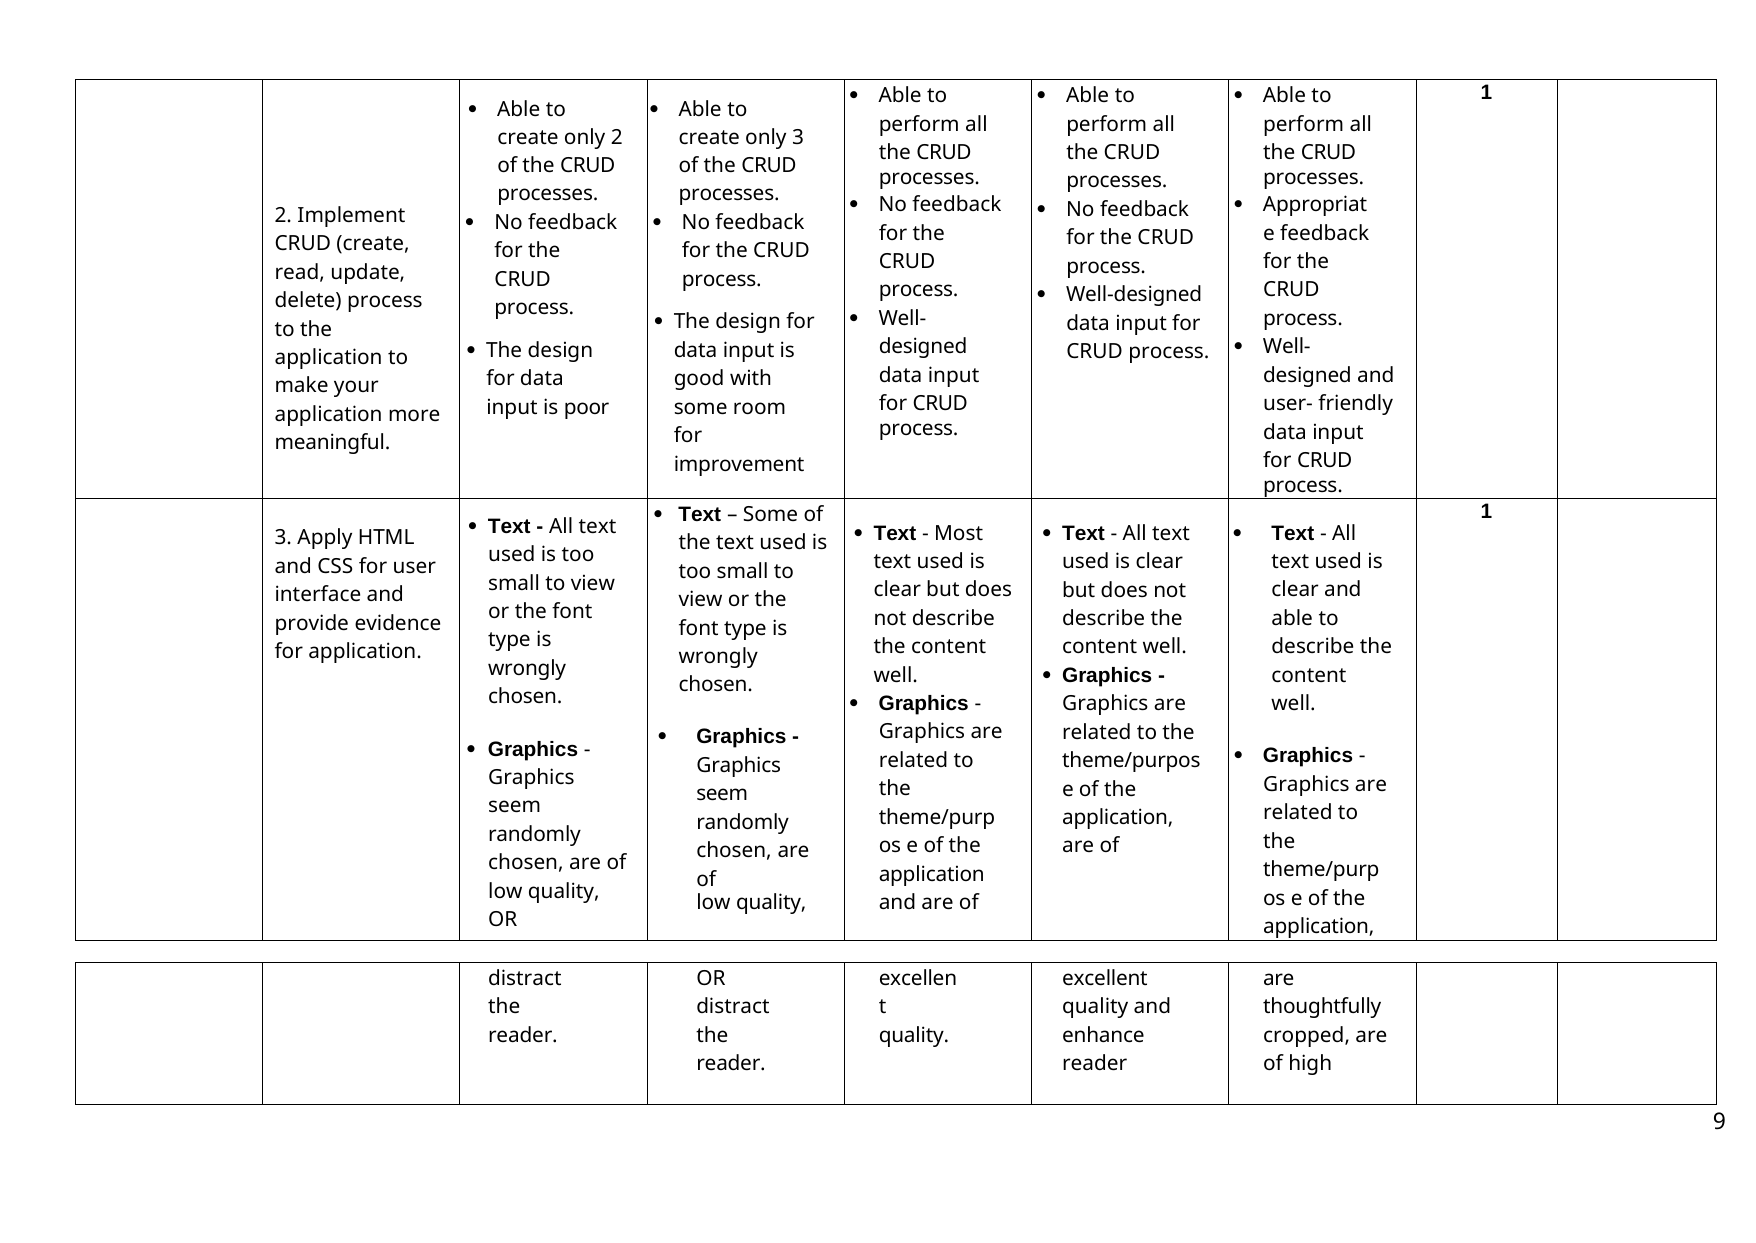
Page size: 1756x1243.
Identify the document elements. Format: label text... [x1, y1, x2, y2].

table_header excellent quality. [845, 963, 1031, 1104]
table_cell Able to perform all the CRUD processes. No feedback for the CRUD process. Well-designed data input for CRUD process. [845, 80, 1031, 497]
table_cell 3. Apply HTML and CSS for user interface and provide evidence for application. [263, 499, 459, 939]
table_cell [1558, 80, 1716, 497]
table_header [76, 963, 262, 1104]
table_cell [1558, 499, 1716, 939]
table_cell Able to create only 2 of the CRUD processes. No feedback for the CRUD process. The design for data input is poor [460, 80, 647, 497]
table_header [1229, 963, 1416, 1104]
table_cell Able to create only 3 of the CRUD processes. No feedback for the CRUD process. The design for data input is good with some room for improvement [648, 80, 844, 497]
table_cell [76, 499, 262, 939]
table_cell 1 [1417, 499, 1557, 939]
table_cell Able to perform all the CRUD processes. Appropriate feedback for the CRUD process. Well-designed and user- friendly data input for CRUD process. [1229, 80, 1416, 497]
table_cell Text - All text used is clear but does not describe the content well. Graphics - Graphics are related to the theme/purpose of the application, are of [1032, 499, 1228, 939]
table_cell Text – Some of the text used is too small to view or the font type is wrongly chosen. Graphics - Graphics seem randomly chosen, are of low quality, [648, 499, 844, 939]
table_header [263, 963, 459, 1104]
table_cell Text - All text used is clear and able to describe the content well. Graphics - Graphics are related to the theme/purpos e of the application, [1229, 499, 1416, 939]
table_cell 2. Implement CRUD (create, read, update, delete) process to the application to make your application more meaningful. [263, 80, 459, 497]
table_cell Text - All text used is too small to view or the font type is wrongly chosen. Graphics - Graphics seem randomly chosen, are of low quality, OR [460, 499, 647, 939]
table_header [648, 963, 844, 1104]
table_header [1558, 963, 1716, 1104]
table_cell Able to perform all the CRUD processes. No feedback for the CRUD process. Well-designed data input for CRUD process. [1032, 80, 1228, 497]
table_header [460, 963, 647, 1104]
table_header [1032, 963, 1228, 1104]
table_header [1417, 963, 1557, 1104]
table_header [76, 80, 262, 497]
table_cell 1 [1417, 80, 1557, 497]
table_cell Text - Most text used is clear but does not describe the content well. Graphics - Graphics are related to the theme/purpos e of the application and are of [845, 499, 1031, 939]
